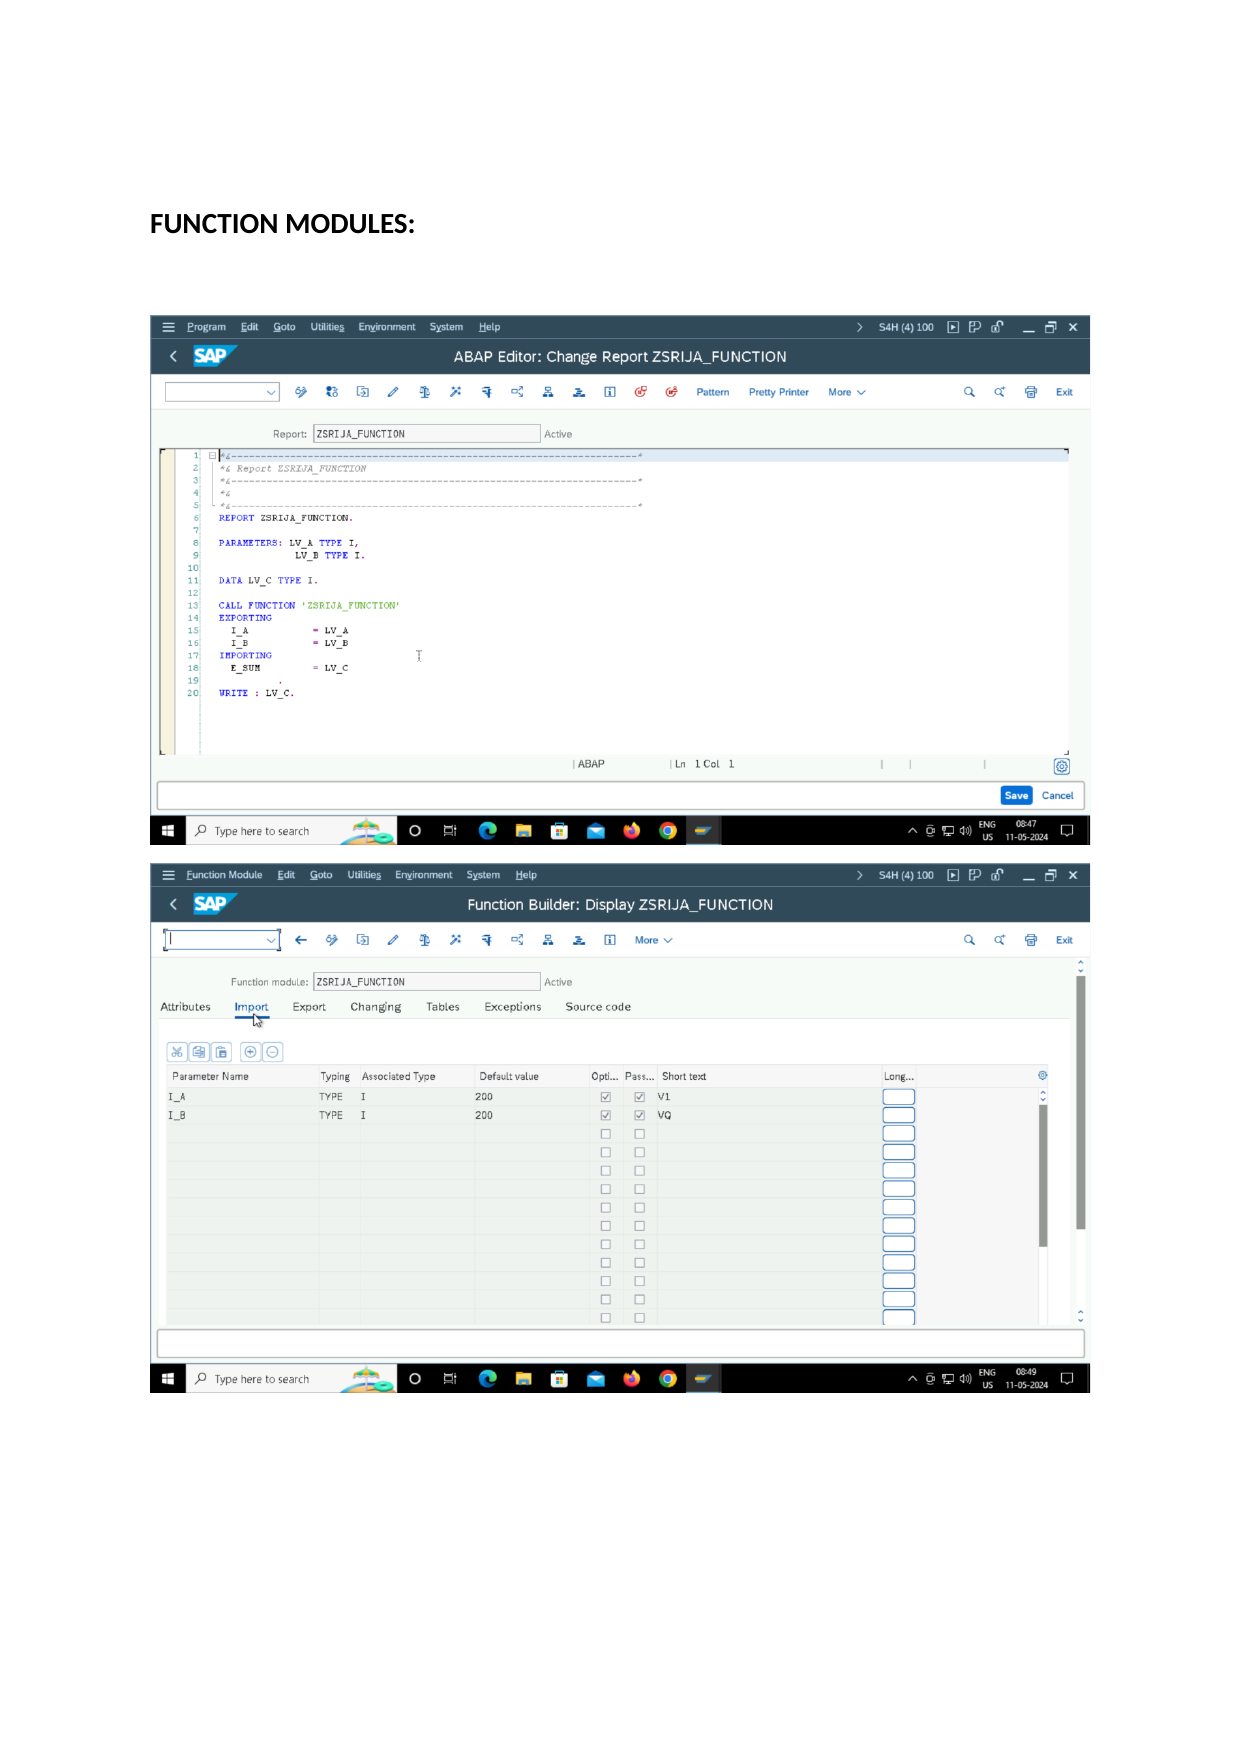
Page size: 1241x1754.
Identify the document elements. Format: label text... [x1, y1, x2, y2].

text FUNCTION MODULES: [150, 205, 1090, 241]
picture [150, 315, 1091, 845]
picture [150, 863, 1091, 1393]
